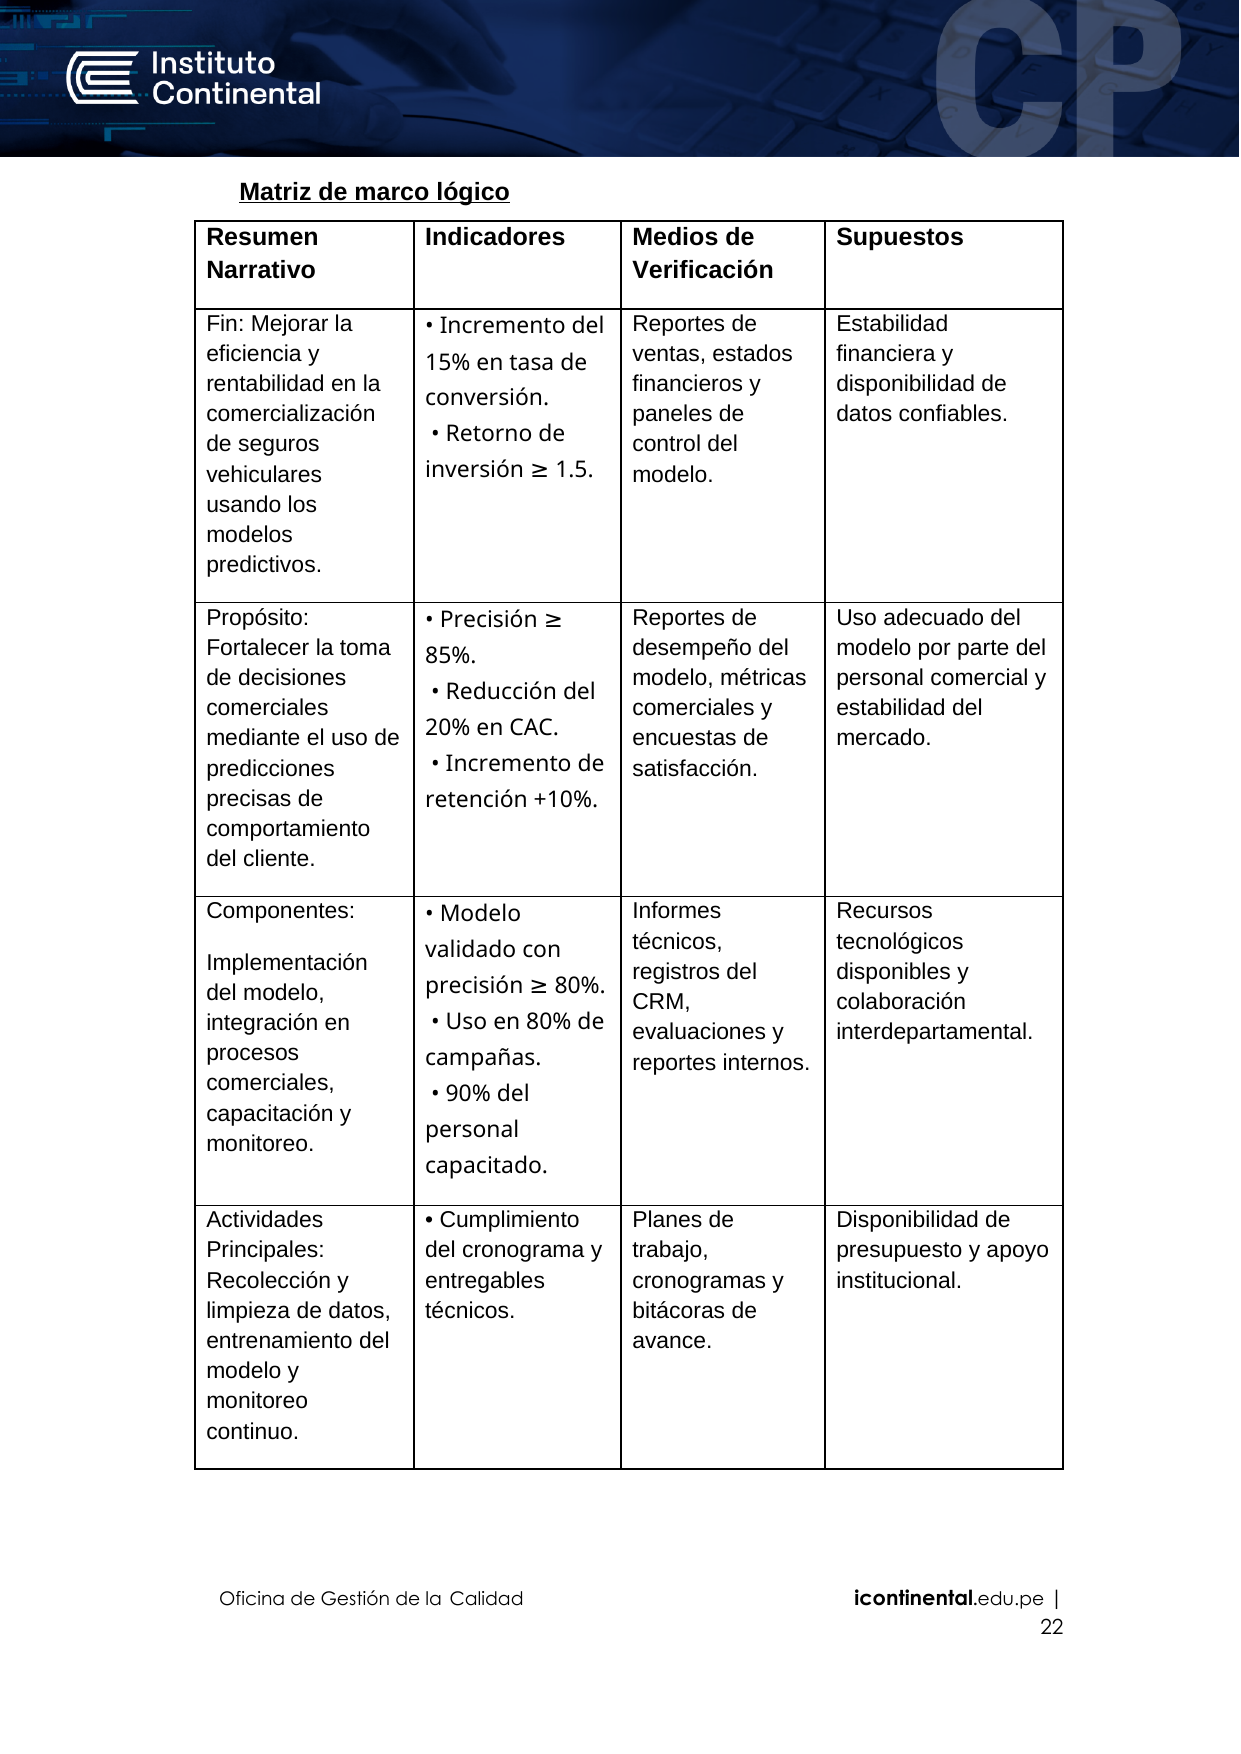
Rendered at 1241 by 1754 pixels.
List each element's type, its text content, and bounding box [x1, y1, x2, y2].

table_cell • Cumplimiento del cronograma y entregables técnicos. [415, 1206, 620, 1468]
table_cell [415, 603, 620, 896]
table_cell Estabilidad financiera y disponibilidad de datos confiables. [826, 310, 1062, 602]
table_cell Recursos tecnológicos disponibles y colaboración interdepartamental. [826, 897, 1062, 1204]
table_cell Informes técnicos, registros del CRM, evaluaciones y reportes internos. [622, 897, 824, 1204]
text Matriz de marco lógico [239, 177, 1063, 206]
table_cell [415, 310, 620, 602]
table_cell Reportes de desempeño del modelo, métricas comerciales y encuestas de satisfacción. [622, 603, 824, 896]
table_cell Uso adecuado del modelo por parte del personal comercial y estabilidad del mercado. [826, 603, 1062, 896]
table_cell [415, 897, 620, 1204]
table_cell Planes de trabajo, cronogramas y bitácoras de avance. [622, 1206, 824, 1468]
picture [0, 0, 1239, 157]
table_header Medios de Verificación [622, 222, 824, 308]
table_header Indicadores [415, 222, 620, 308]
table_cell Reportes de ventas, estados financieros y paneles de control del modelo. [622, 310, 824, 602]
table_header Supuestos [826, 222, 1062, 308]
table_cell Fin: Mejorar la eficiencia y rentabilidad en la comercialización de seguros vehiculares usando los modelos predictivos. [196, 310, 413, 602]
table_cell Componentes: Implementación del modelo, integración en procesos comerciales, capacitación y monitoreo. [196, 897, 413, 1204]
table_header Resumen Narrativo [196, 222, 413, 308]
table_cell Actividades Principales: Recolección y limpieza de datos, entrenamiento del modelo y monitoreo continuo. [196, 1206, 413, 1468]
table_cell Disponibilidad de presupuesto y apoyo institucional. [826, 1206, 1062, 1468]
table_cell Propósito: Fortalecer la toma de decisiones comerciales mediante el uso de predicciones precisas de comportamiento del cliente. [196, 603, 413, 896]
